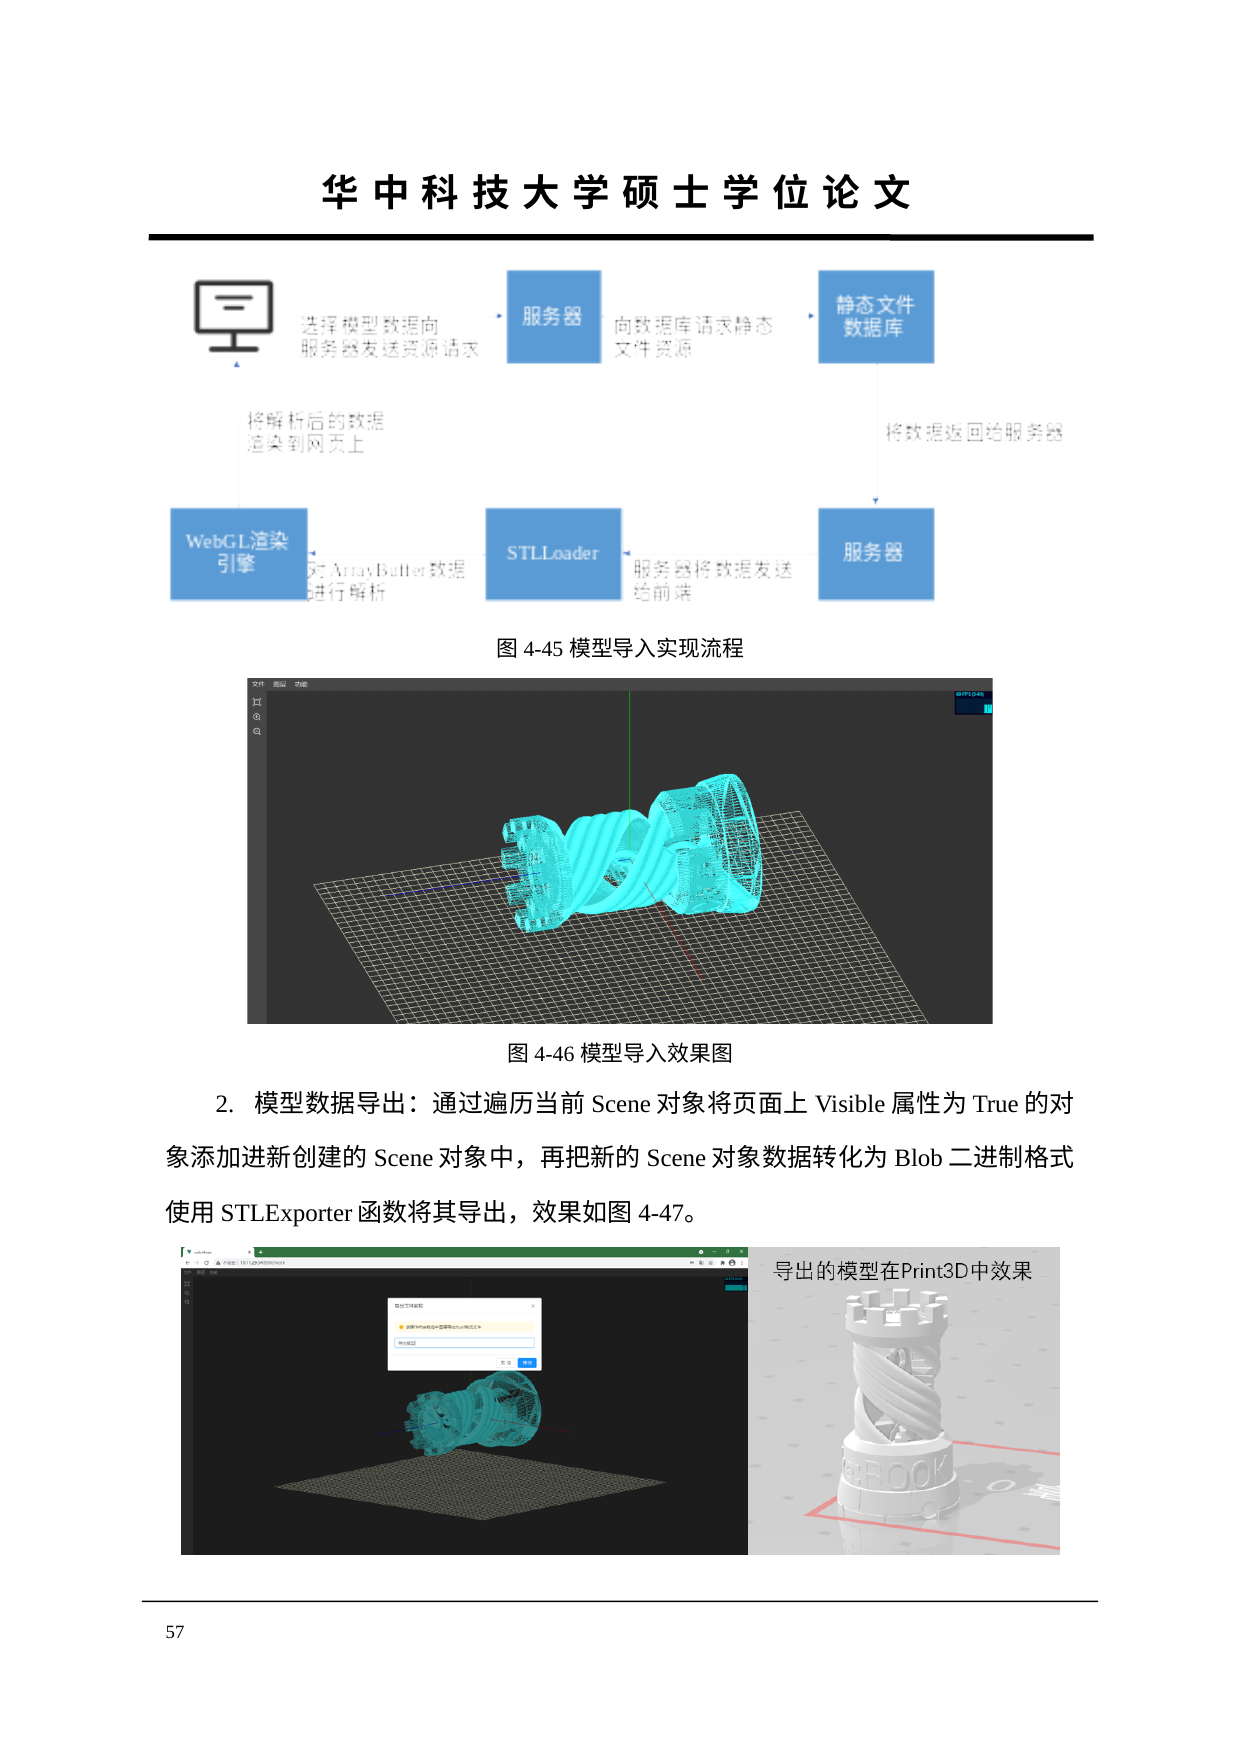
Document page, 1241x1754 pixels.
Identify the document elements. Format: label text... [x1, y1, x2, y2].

picture [180, 1246, 1061, 1555]
picture [247, 678, 993, 1024]
